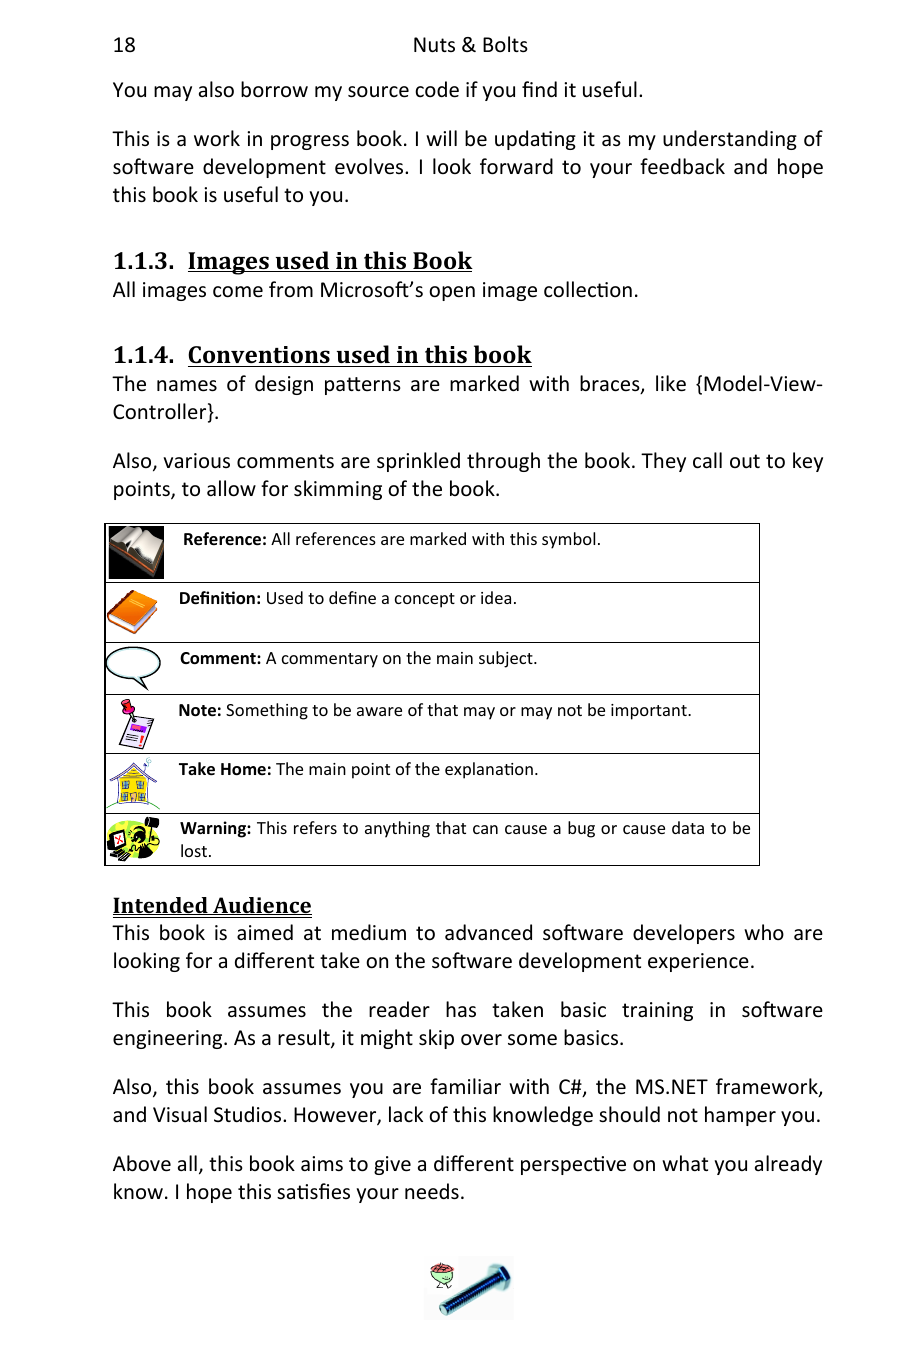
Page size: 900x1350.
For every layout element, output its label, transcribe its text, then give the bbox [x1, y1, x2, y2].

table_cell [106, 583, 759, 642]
picture [105, 584, 160, 639]
text This book assumes the reader has taken basic training in software engineering. As a result, it might skip over some basics. [112, 995, 825, 1051]
text Above all, this book aims to give a different perspective on what you already know. I hope this satisfies your needs. [112, 1149, 825, 1205]
picture [423, 1256, 514, 1320]
text This book is aimed at medium to advanced software developers who are looking for a different take on the software development experience. [112, 918, 825, 974]
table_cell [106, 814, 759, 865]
text This is a work in progress book. I will be updating it as my understanding of software development evolves. I look forward to your feedback and hope this book is useful to you. [112, 124, 825, 208]
text Intended Audience [112, 891, 825, 918]
text All images come from Microsoft’s open image collection. [112, 275, 825, 303]
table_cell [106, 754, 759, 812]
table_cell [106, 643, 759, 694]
text Also, various comments are sprinkled through the book. They call out to key points, to allow for skimming of the book. [112, 446, 825, 502]
list Conventions used in this book [112, 340, 825, 369]
list Images used in this Book [112, 245, 825, 275]
text The names of design patterns are marked with braces, like {Model-View-Controller}. [112, 369, 825, 426]
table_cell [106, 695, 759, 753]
text You may also borrow my source code if you find it useful. [112, 75, 825, 103]
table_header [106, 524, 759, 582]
text Also, this book assumes you are familiar with C#, the MS.NET framework, and Visual Studios. However, lack of this knowledge should not hamper you. [112, 1072, 825, 1128]
